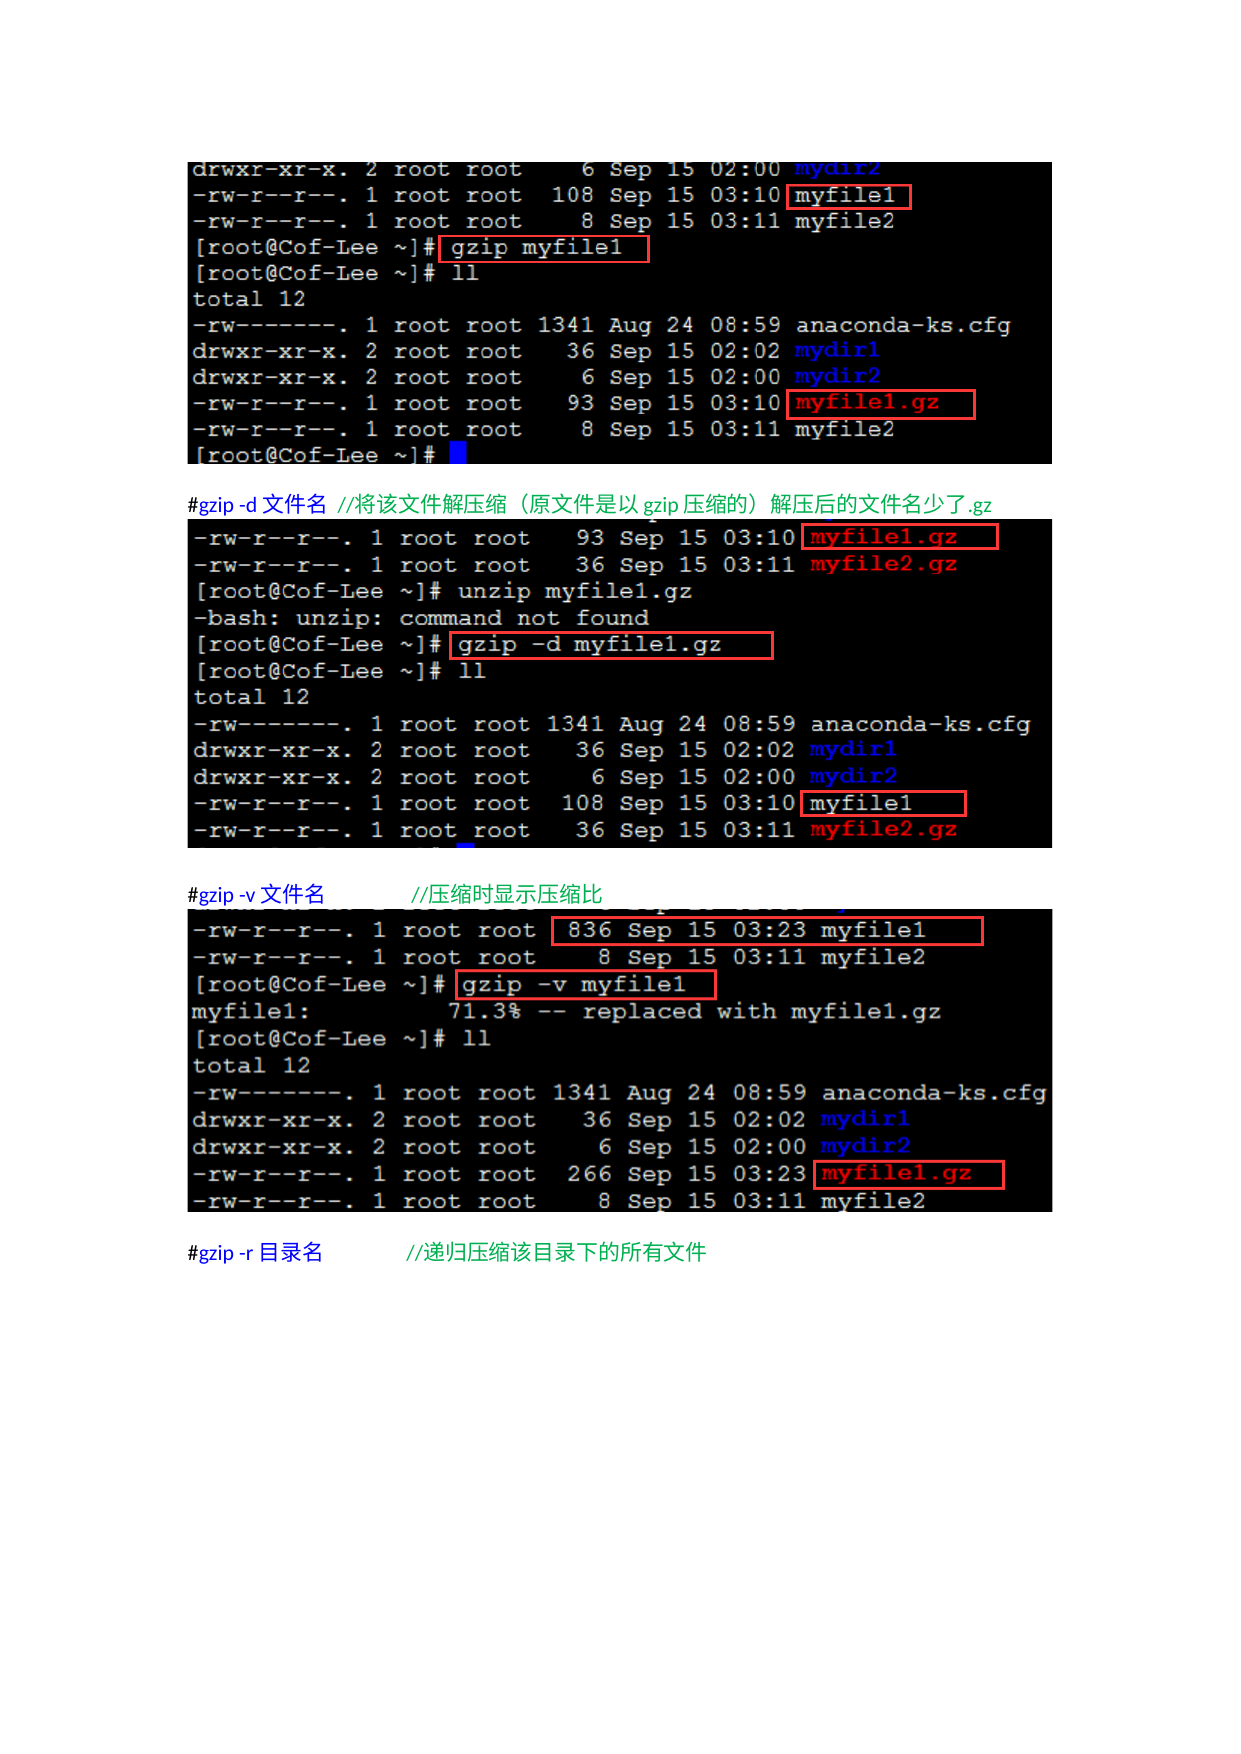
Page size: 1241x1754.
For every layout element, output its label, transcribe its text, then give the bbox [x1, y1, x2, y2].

text #gzip -v 文件名 //压缩时显示压缩比 [187, 877, 1053, 909]
text #gzip -d 文件名 //将该文件解压缩（原文件是以gzip压缩的）解压后的文件名少了.gz [187, 487, 1053, 519]
picture [187, 519, 1053, 848]
picture [187, 909, 1053, 1212]
picture [187, 162, 1052, 464]
text #gzip -r 目录名 //递归压缩该目录下的所有文件 [187, 1234, 1053, 1267]
